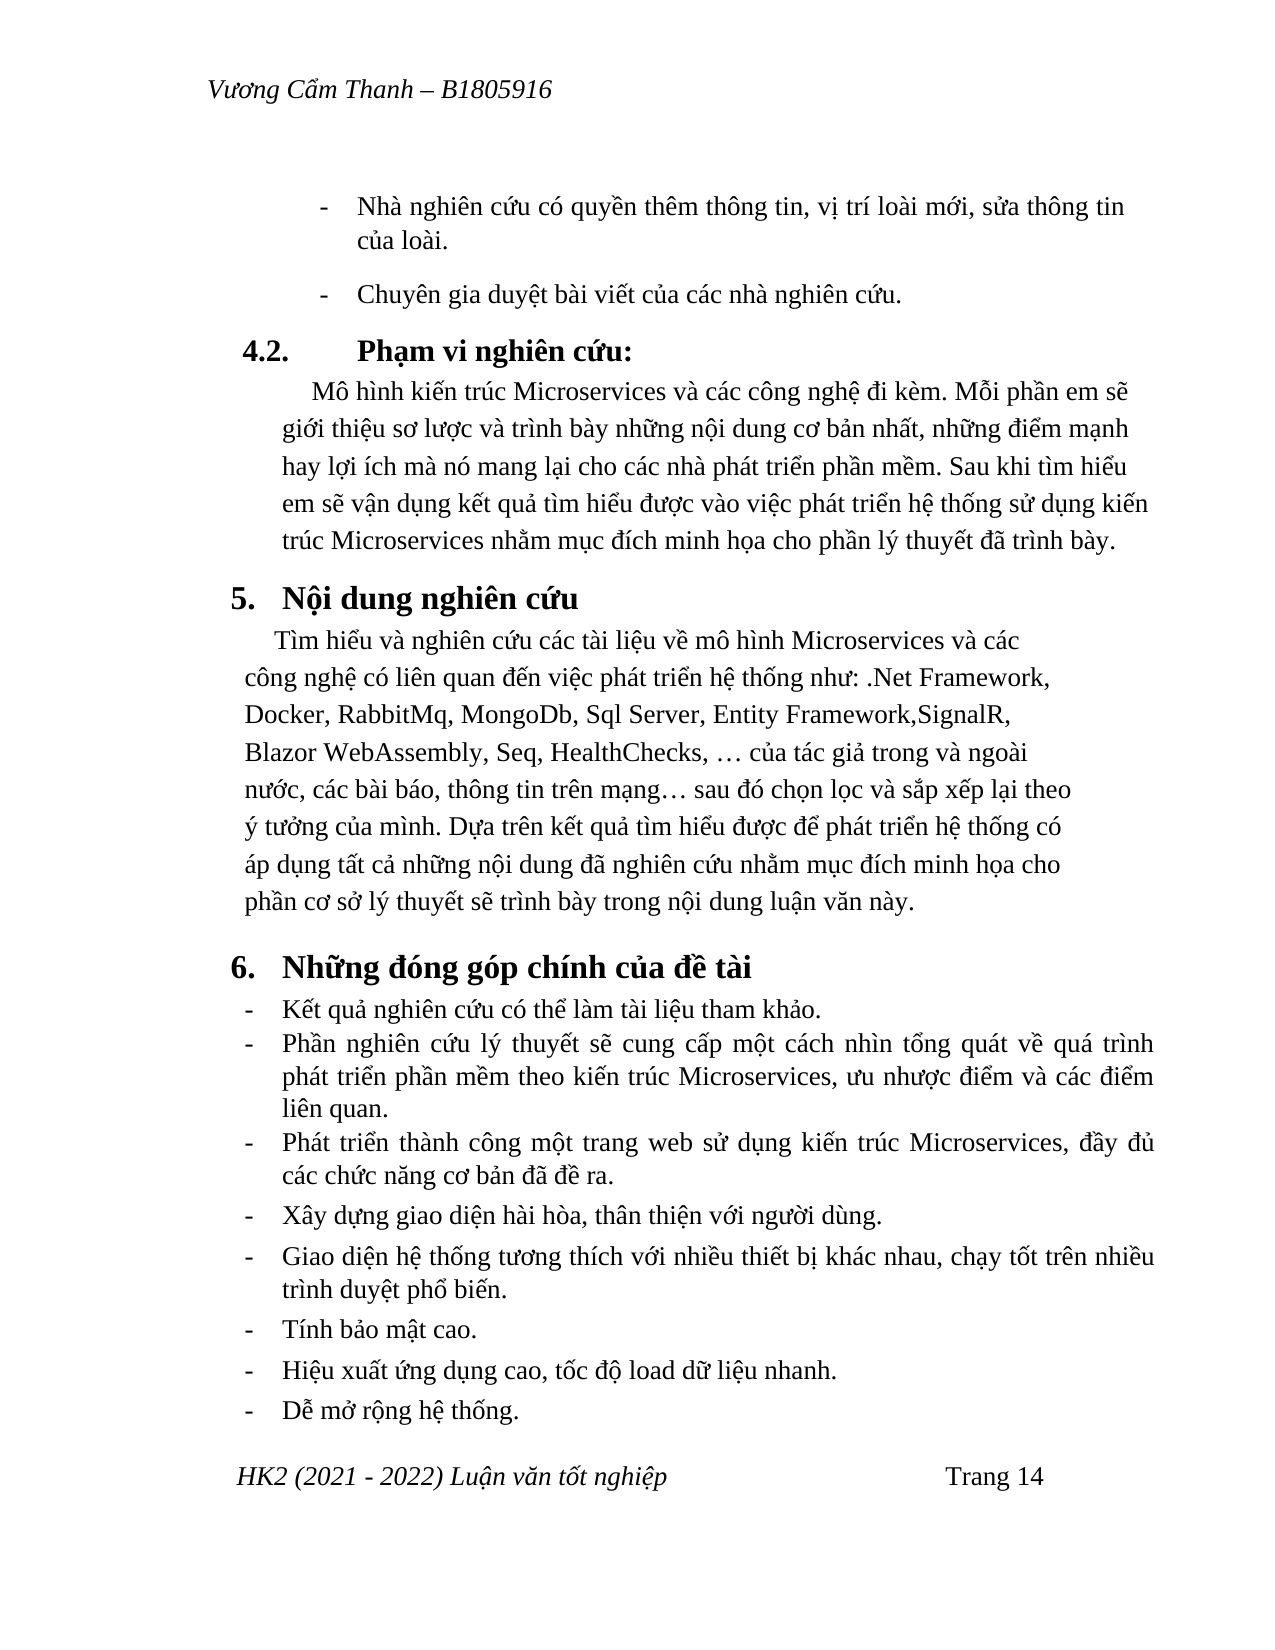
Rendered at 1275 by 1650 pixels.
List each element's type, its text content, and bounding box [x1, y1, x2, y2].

list Chuyên gia duyệt bài viết của các nhà nghiên cứu. [319, 278, 1077, 309]
list Nhà nghiên cứu có quyền thêm thông tin, vị trí loài mới, sửa thông tin của loài. [319, 190, 1126, 255]
text Mô hình kiến trúc Microservices và các công nghệ đi kèm. Mỗi phần em sẽ giới thiệu sơ lược và trình bày những nội dung cơ bản nhất, những điểm mạnh hay lợi ích mà nó mang lại cho các nhà phát triển phần mềm. Sau khi tìm hiểu em sẽ vận dụng kết quả tìm hiểu được vào việc phát triển hệ thống sử dụng kiến trúc Microservices nhằm mục đích minh họa cho phần lý thuyết đã trình bày. [282, 375, 1157, 555]
list Kết quả nghiên cứu có thể làm tài liệu tham khảo. [244, 993, 1156, 1024]
list Tính bảo mật cao. [244, 1313, 1156, 1344]
list Xây dựng giao diện hài hòa, thân thiện với người dùng. [244, 1199, 1156, 1231]
list Giao diện hệ thống tương thích với nhiều thiết bị khác nhau, chạy tốt trên nhiều trình duyệt phổ biến. [244, 1240, 1156, 1304]
list Phát triển thành công một trang web sử dụng kiến trúc Microservices, đầy đủ các chức năng cơ bản đã đề ra. [244, 1126, 1156, 1190]
list Phần nghiên cứu lý thuyết sẽ cung cấp một cách nhìn tổng quát về quá trình phát triển phần mềm theo kiến trúc Microservices, ưu nhược điểm và các điểm liên quan. [244, 1027, 1156, 1124]
subtitle Những đóng góp chính của đề tài [230, 947, 1157, 986]
subtitle Nội dung nghiên cứu [230, 578, 1157, 616]
text Tìm hiểu và nghiên cứu các tài liệu về mô hình Microservices và các công nghệ có liên quan đến việc phát triển hệ thống như: .Net Framework, Docker, RabbitMq, MongoDb, Sql Server, Entity Framework,SignalR, Blazor WebAssembly, Seq, HealthChecks, … của tác giả trong và ngoài nước, các bài báo, thông tin trên mạng… sau đó chọn lọc và sắp xếp lại theo ý tưởng của mình. Dựa trên kết quả tìm hiểu được để phát triển hệ thống có áp dụng tất cả những nội dung đã nghiên cứu nhằm mục đích minh họa cho phần cơ sở lý thuyết sẽ trình bày trong nội dung luận văn này. [244, 624, 1077, 916]
list Dễ mở rộng hệ thống. [244, 1394, 1156, 1426]
subtitle Phạm vi nghiên cứu: [236, 332, 1157, 368]
list Hiệu xuất ứng dụng cao, tốc độ load dữ liệu nhanh. [244, 1354, 1156, 1385]
